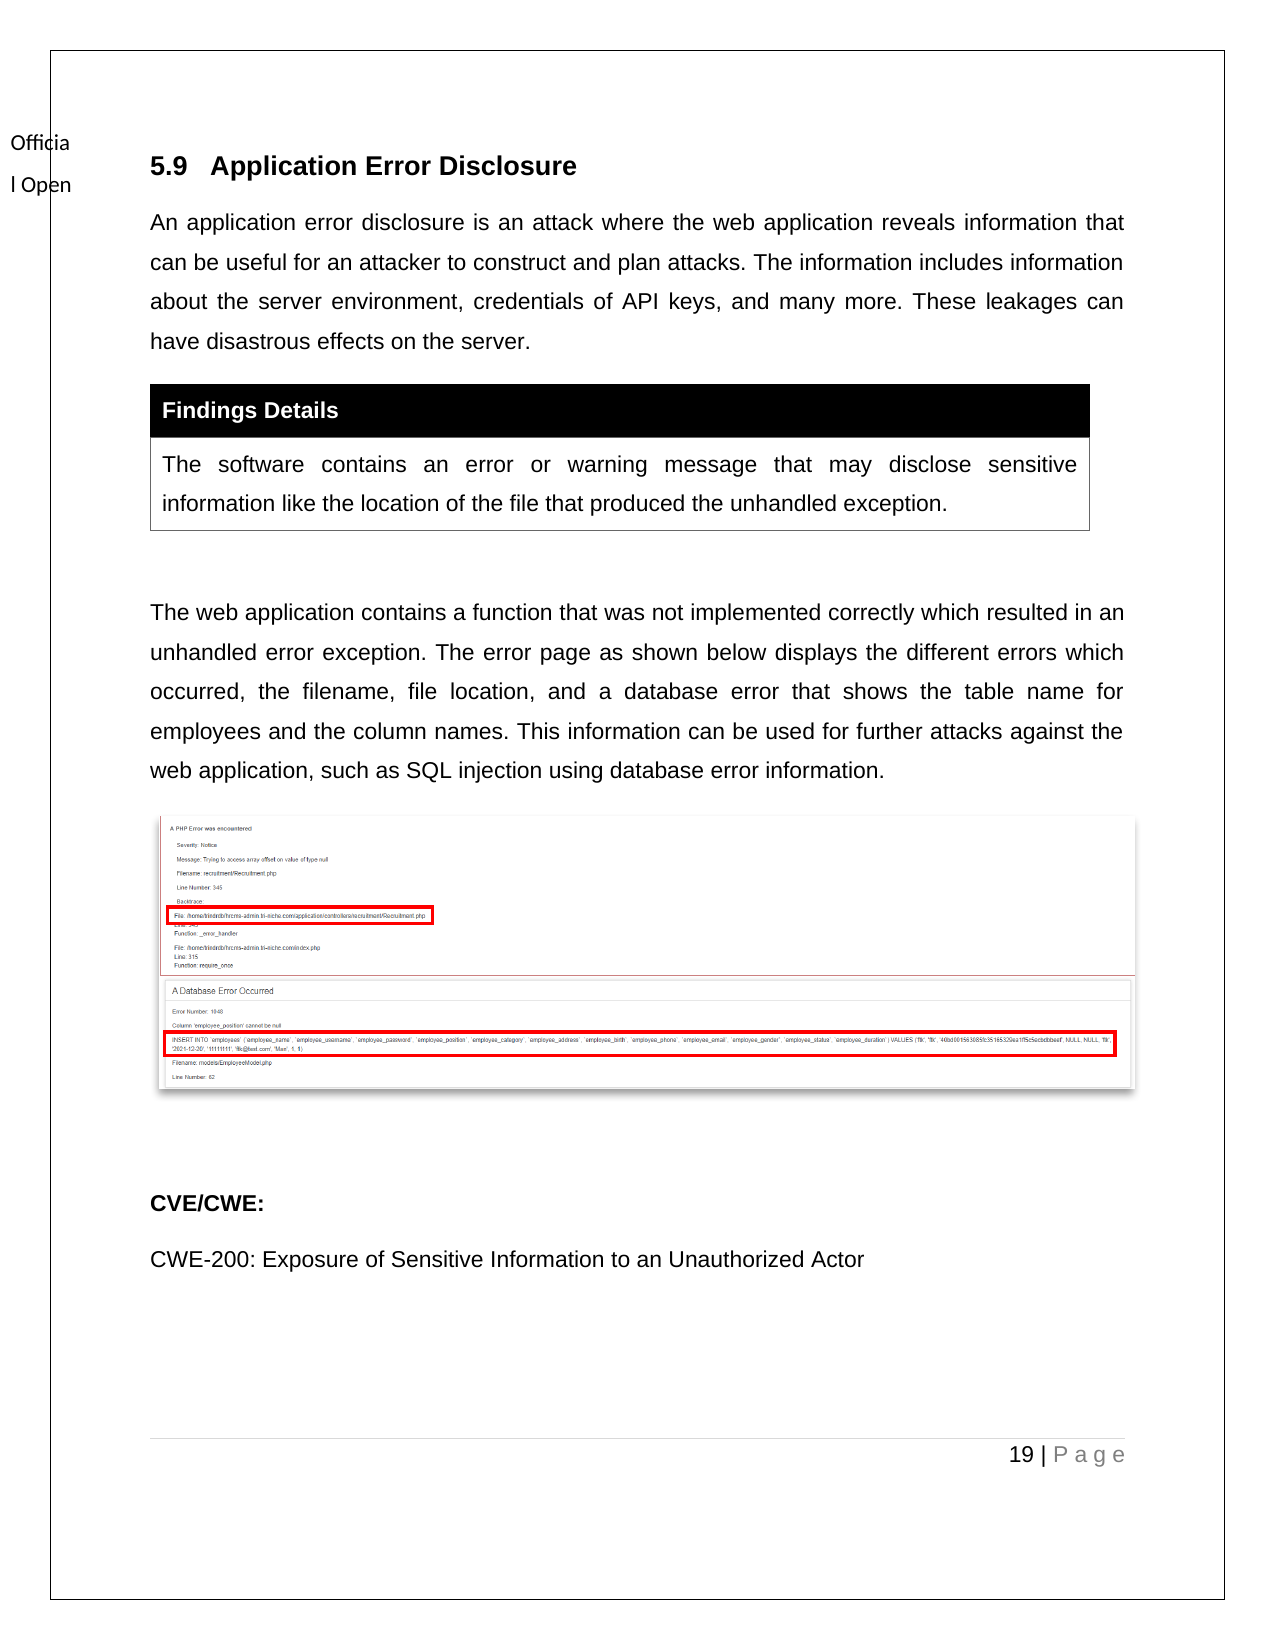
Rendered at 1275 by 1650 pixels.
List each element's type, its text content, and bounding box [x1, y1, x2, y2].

text The web application contains a function that was not implemented correctly which resulted in an unhandled error exception. The error page as shown below displays the different errors which occurred, the filename, file location, and a database error that shows the table name for employees and the column names. This information can be used for further attacks against the web application, such as SQL injection using database error information. [150, 599, 1125, 783]
subtitle Application Error Disclosure [150, 150, 1125, 181]
text CVE/CWE: [150, 1190, 1125, 1216]
table_cell The software contains an error or warning message that may disclose sensitive information like the location of the file that produced the unhandled exception. [151, 438, 1089, 529]
text An application error disclosure is an attack where the web application reveals information that can be useful for an attacker to construct and plan attacks. The information includes information about the server environment, credentials of API keys, and many more. These leakages can have disastrous effects on the server. [150, 209, 1125, 354]
picture [159, 816, 1135, 1089]
text CWE-200: Exposure of Sensitive Information to an Unauthorized Actor [150, 1246, 1125, 1272]
table_header Findings Details [151, 385, 1089, 437]
